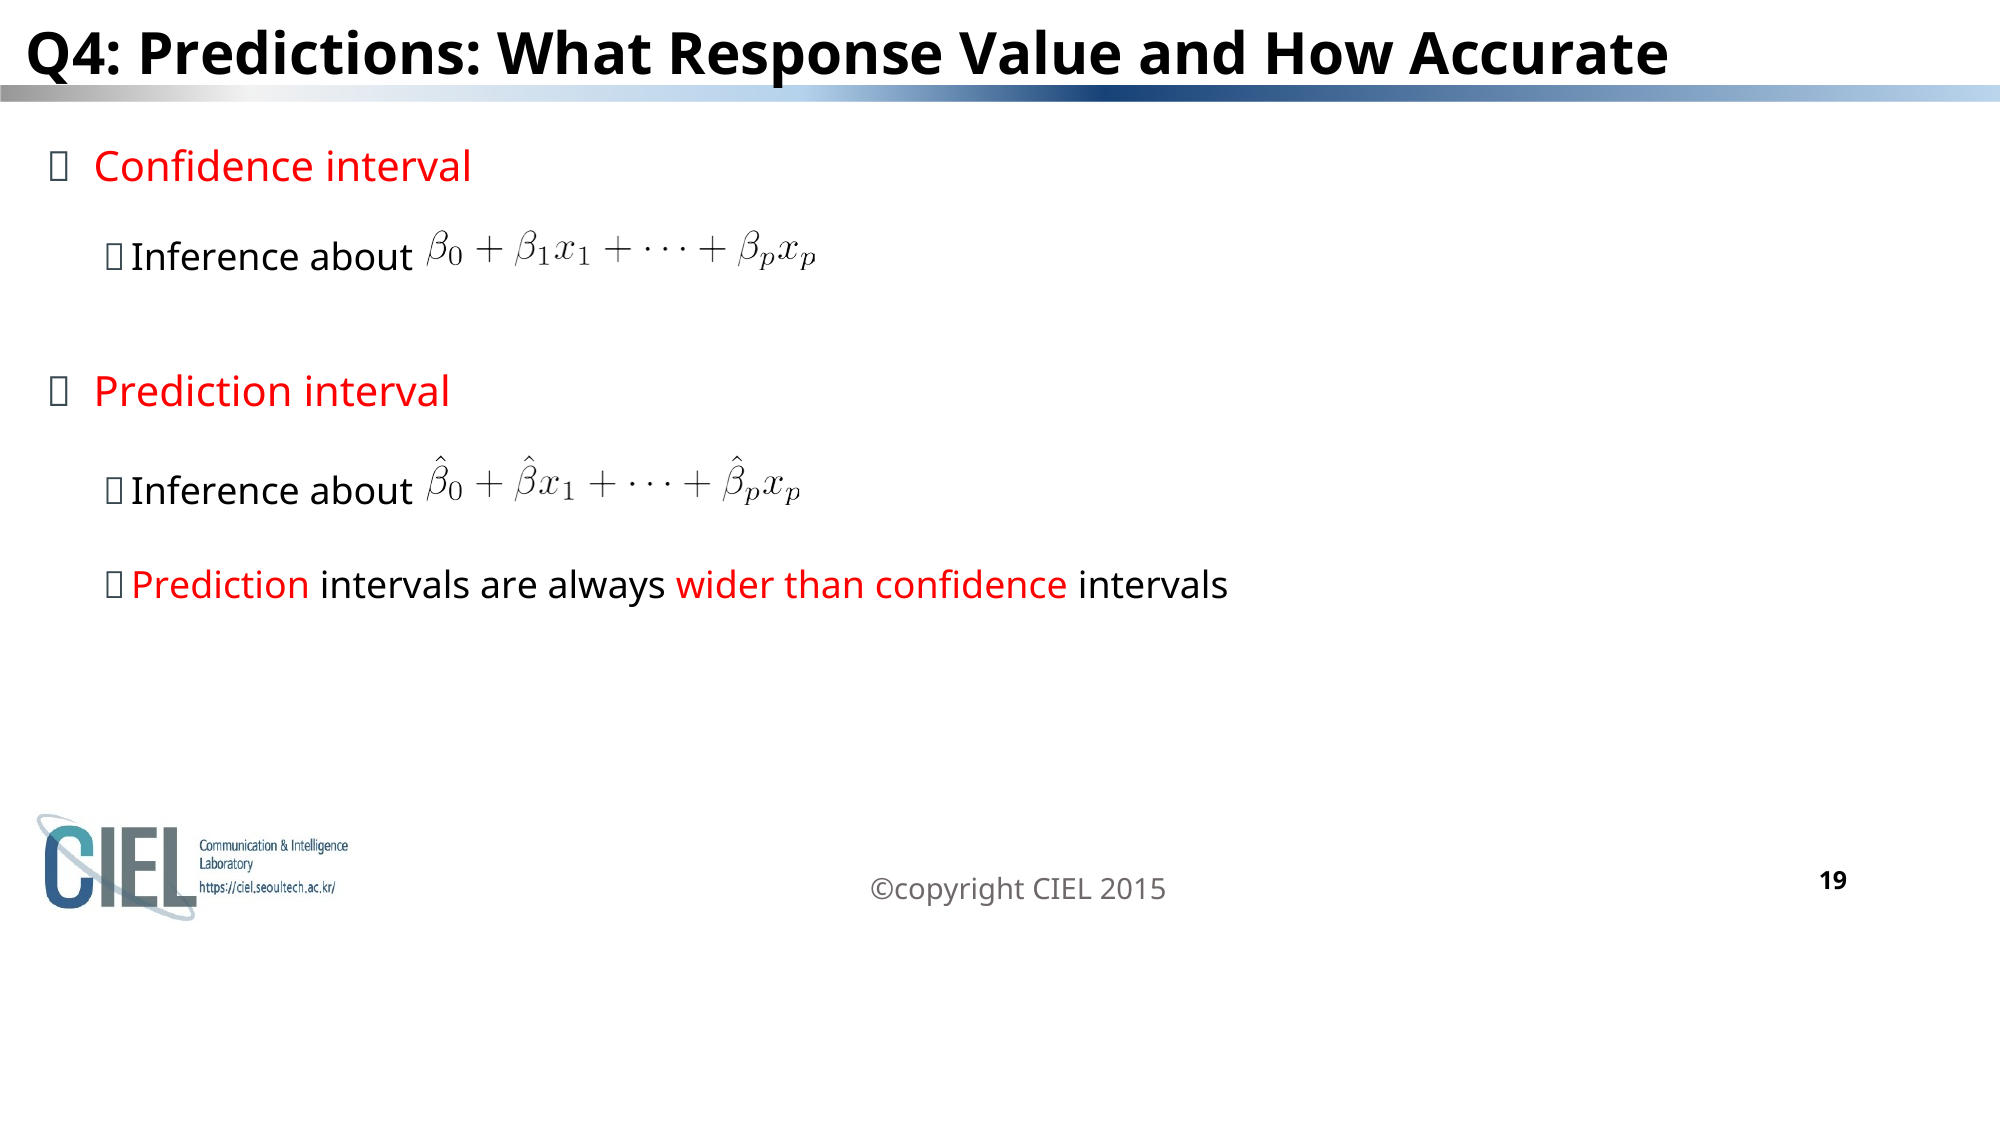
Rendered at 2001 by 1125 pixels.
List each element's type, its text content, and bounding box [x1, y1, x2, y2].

picture [426, 230, 815, 270]
subtitle Prediction interval [46, 362, 2000, 418]
picture [32, 805, 356, 923]
picture [426, 455, 800, 505]
list Inference about [103, 230, 2000, 281]
subtitle Confidence interval [46, 136, 2000, 193]
subtitle Q4: Predictions: What Response Value and How Accurate [25, 0, 2000, 93]
picture [0, 85, 2000, 102]
list Prediction intervals are always wider than confidence intervals [103, 558, 2000, 609]
list Inference about [103, 455, 2000, 516]
text ©copyright CIEL 2015 19 [870, 862, 2000, 908]
